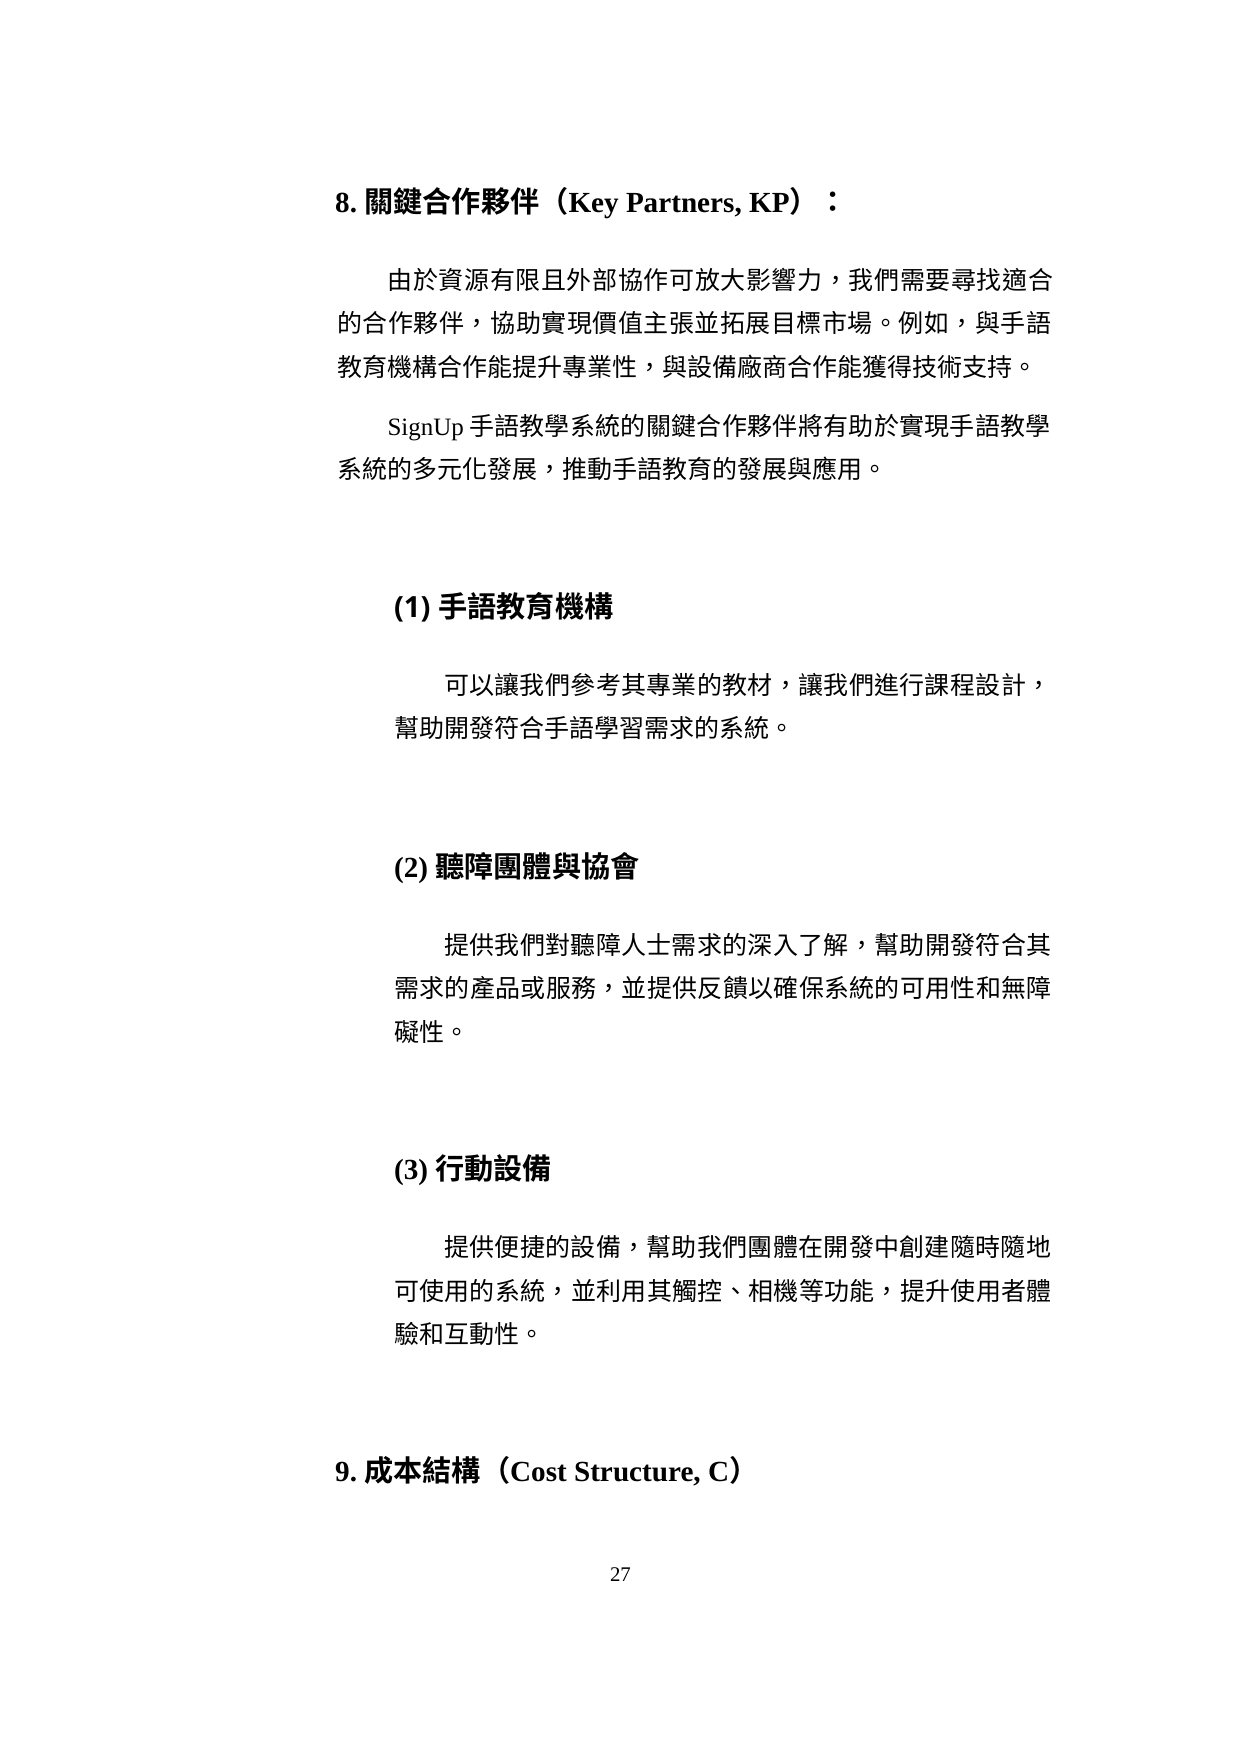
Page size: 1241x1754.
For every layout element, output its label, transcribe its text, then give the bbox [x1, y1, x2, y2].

text 聽障團體與協會 [349, 827, 1053, 902]
text 由於資源有限且外部協作可放大影響力，我們需要尋找適合的合作夥伴，協助實現價值主張並拓展目標市場。例如，與手語教育機構合作能提升專業性，與設備廠商合作能獲得技術支持。 [337, 260, 1053, 384]
text 可以讓我們參考其專業的教材，讓我們進行課程設計，幫助開發符合手語學習需求的系統。 [394, 665, 1053, 746]
text 關鍵合作夥伴（Key Partners, KP）： [335, 162, 1053, 237]
text 提供我們對聽障人士需求的深入了解，幫助開發符合其需求的產品或服務，並提供反饋以確保系統的可用性和無障礙性。 [394, 925, 1053, 1049]
text SignUp手語教學系統的關鍵合作夥伴將有助於實現手語教學系統的多元化發展，推動手語教育的發展與應用。 [337, 406, 1053, 487]
text 行動設備 [349, 1129, 1053, 1204]
text 提供便捷的設備，幫助我們團體在開發中創建隨時隨地可使用的系統，並利用其觸控、相機等功能，提升使用者體驗和互動性。 [394, 1227, 1053, 1351]
text 手語教育機構 [349, 567, 1053, 642]
text 成本結構（Cost Structure, C） [335, 1432, 1053, 1507]
